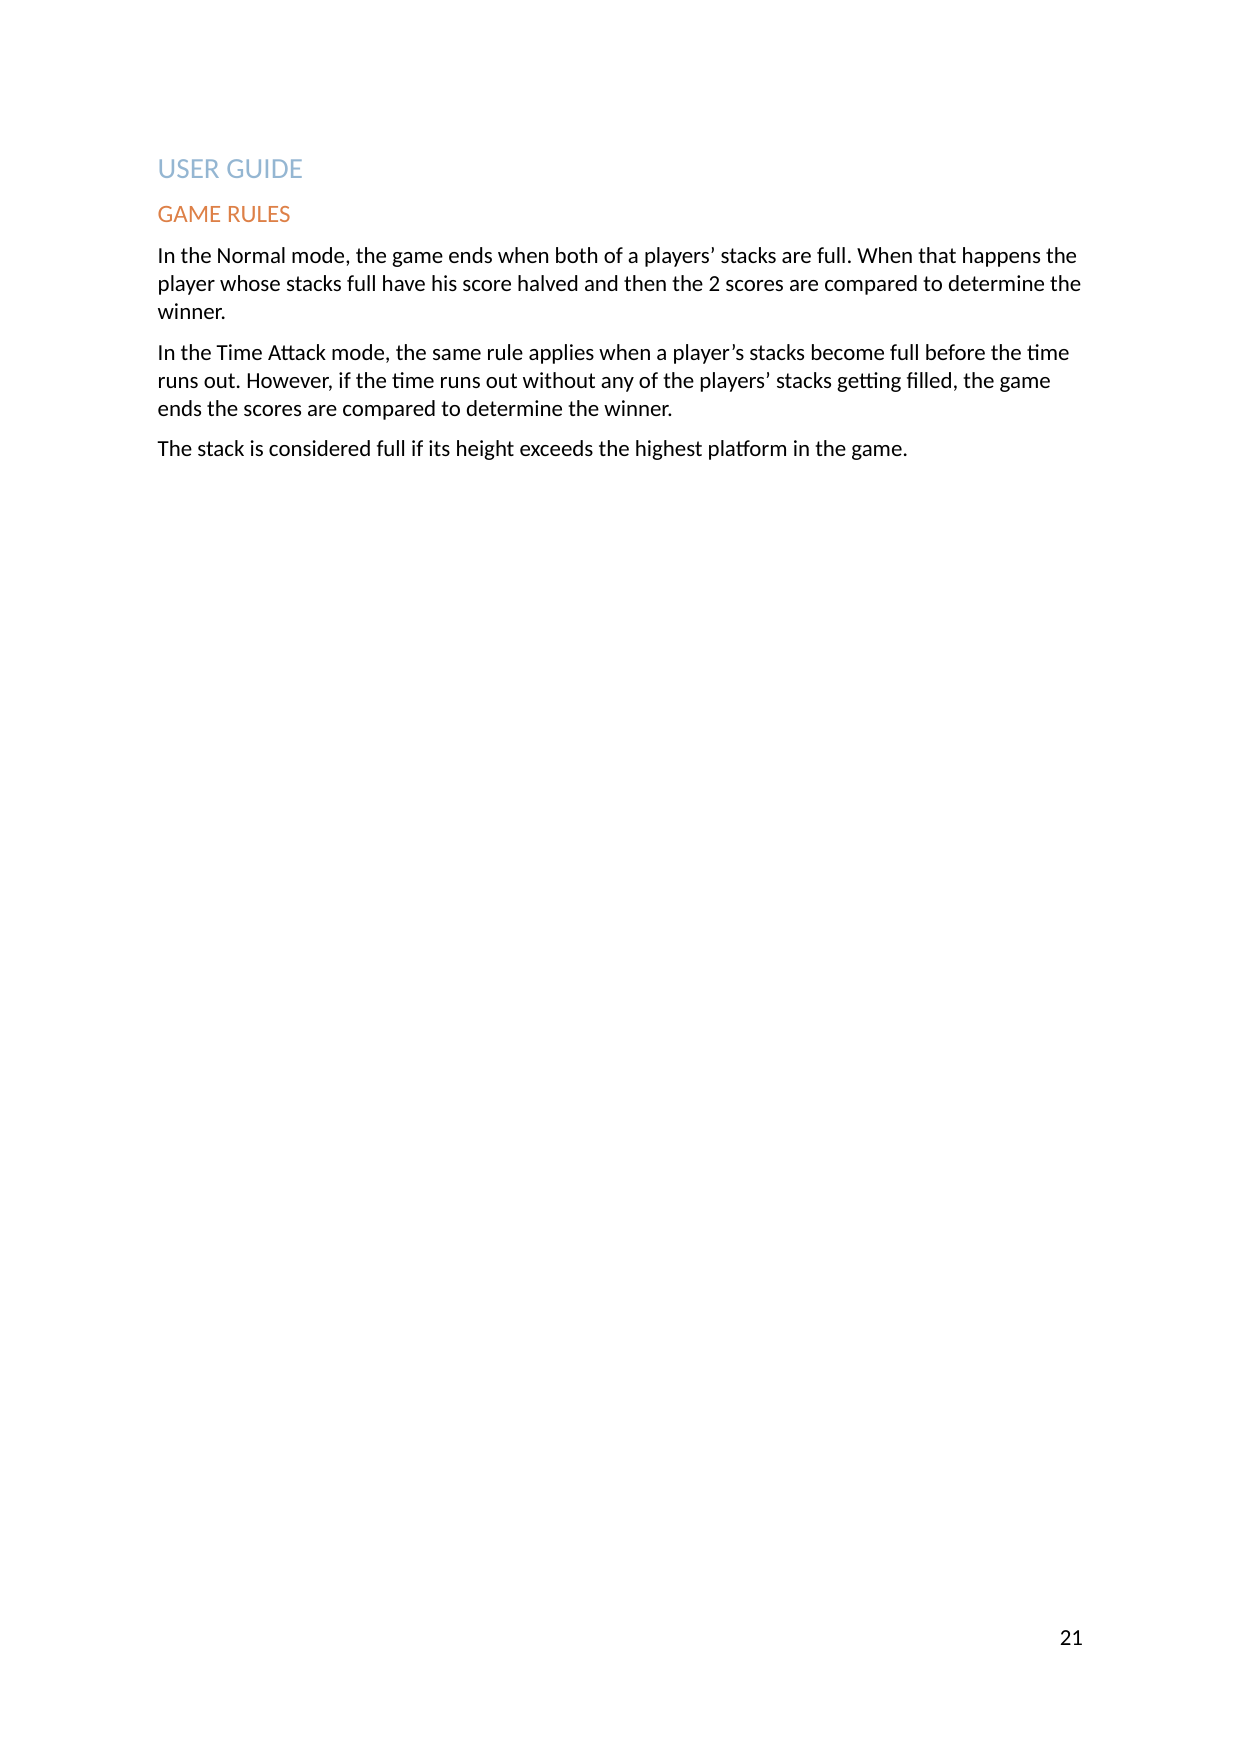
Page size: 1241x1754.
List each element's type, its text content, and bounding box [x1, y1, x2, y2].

text The stack is considered full if its height exceeds the highest platform in the game. [157, 434, 1083, 462]
text In the Normal mode, the game ends when both of a players’ stacks are full. When that happens the player whose stacks full have his score halved and then the 2 scores are compared to determine the winner. [157, 241, 1083, 325]
subtitle user guide [157, 150, 1083, 186]
text In the Time Attack mode, the same rule applies when a player’s stacks become full before the time runs out. However, if the time runs out without any of the players’ stacks getting filled, the game ends the scores are compared to determine the winner. [157, 338, 1083, 422]
subtitle Game Rules [157, 198, 1083, 229]
